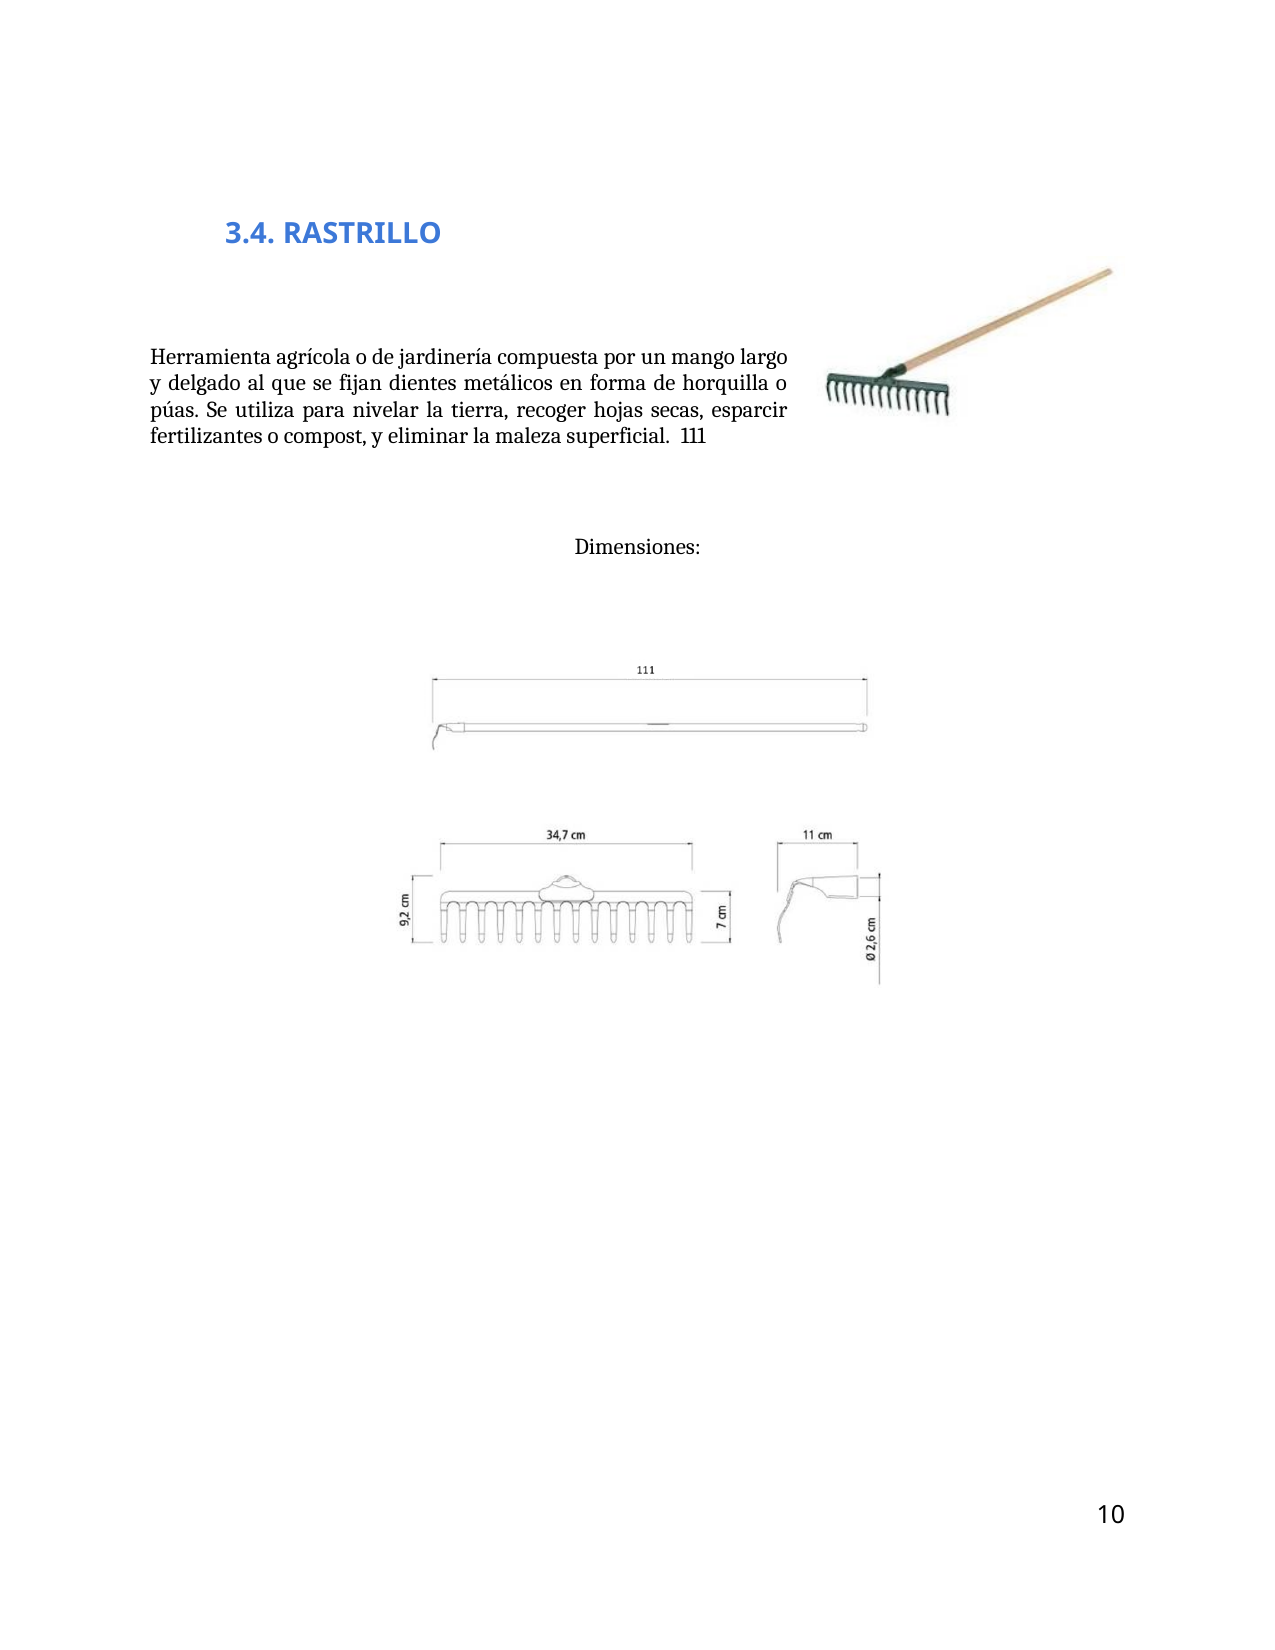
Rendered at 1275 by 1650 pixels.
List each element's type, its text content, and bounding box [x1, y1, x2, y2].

subtitle 3.4. RASTRILLO [150, 213, 1125, 293]
text Dimensiones: [150, 534, 1125, 560]
text Herramienta agrícola o de jardinería compuesta por un mango largo y delgado al que se fijan dientes metálicos en forma de horquilla o púas. Se utiliza para nivelar la tierra, recoger hojas secas, esparcir fertilizantes o compost, y eliminar la maleza superficial. 111 [150, 316, 1125, 449]
picture [351, 616, 924, 994]
picture [807, 256, 1125, 441]
